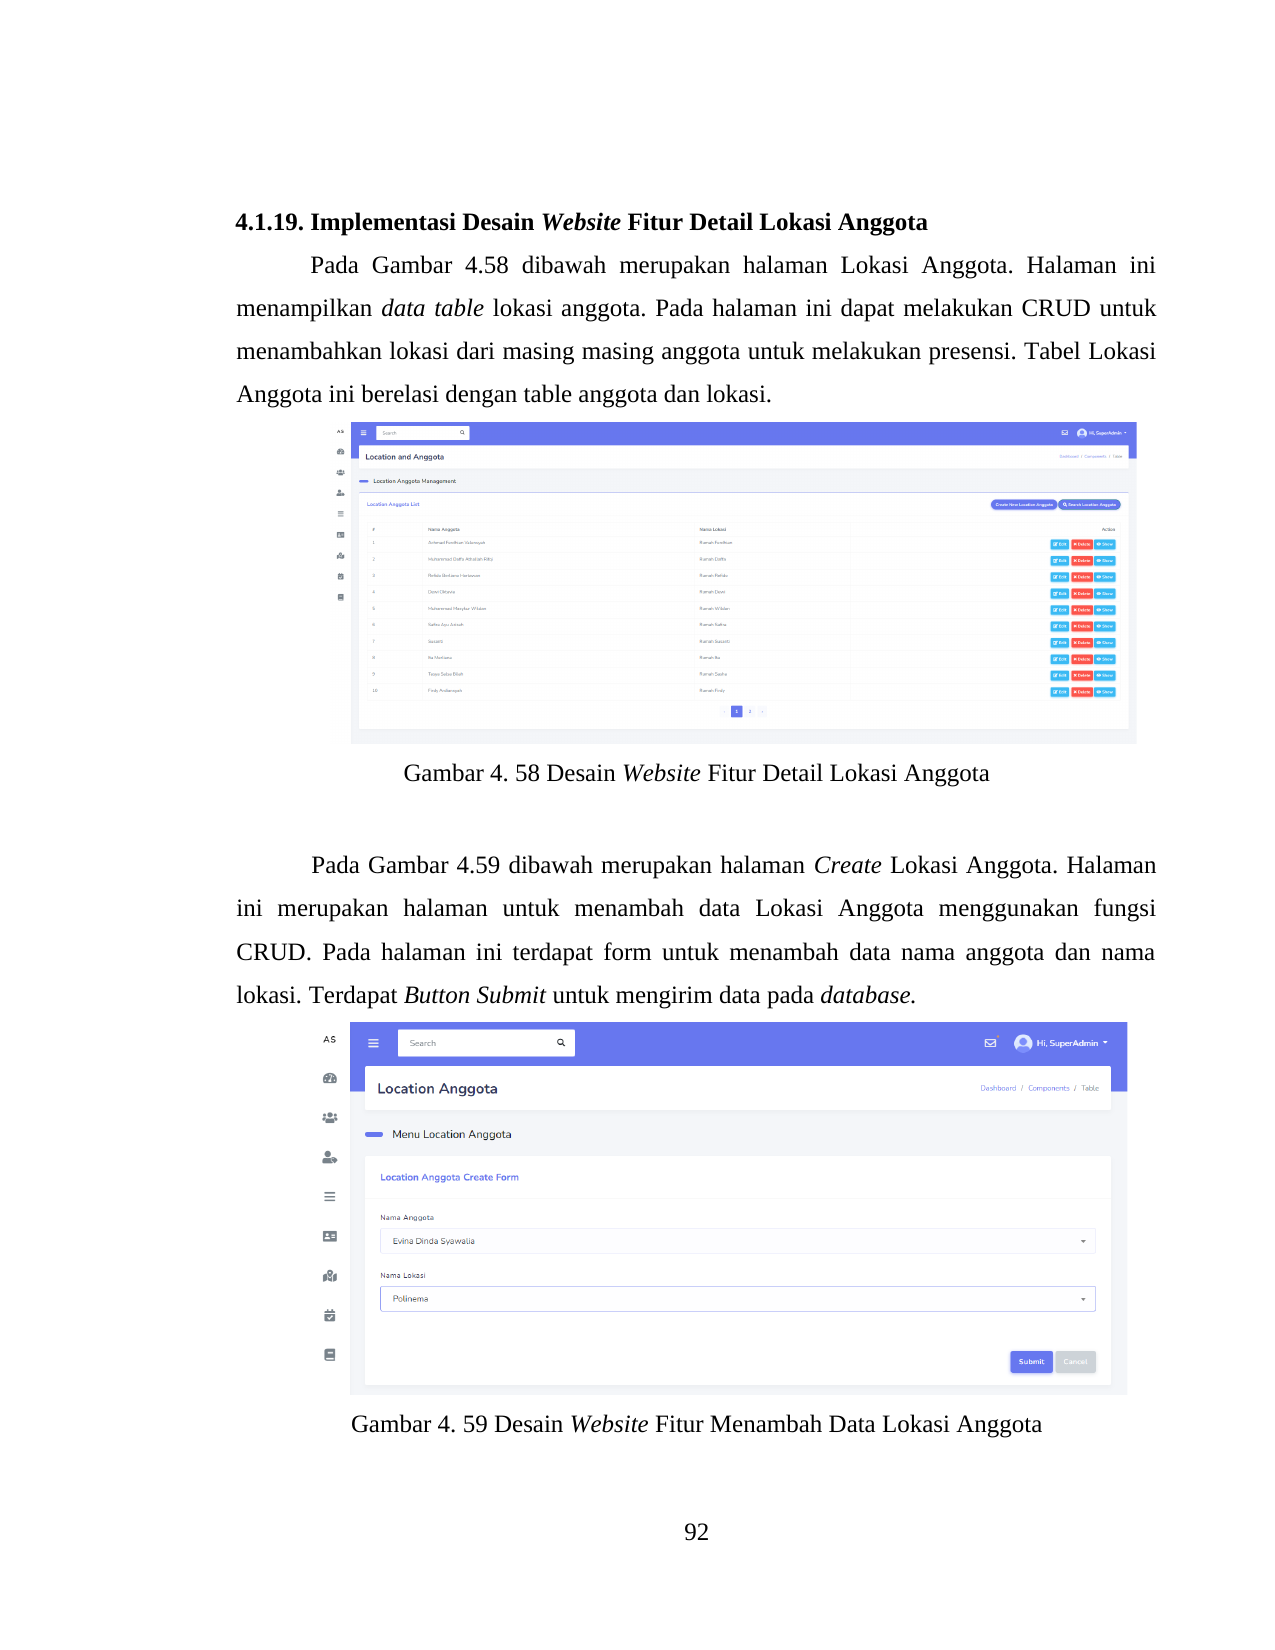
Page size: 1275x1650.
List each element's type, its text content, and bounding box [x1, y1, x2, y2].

text Gambar 4. 59 Desain Website Fitur Menambah Data Lokasi Anggota [236, 1409, 1157, 1438]
text Pada Gambar 4.59 dibawah merupakan halaman Create Lokasi Anggota. Halaman ini merupakan halaman untuk menambah data Lokasi Anggota menggunakan fungsi CRUD. Pada halaman ini terdapat form untuk menambah data nama anggota dan nama lokasi. Terdapat Button Submit untuk mengirim data pada database. [236, 850, 1157, 1008]
picture [330, 422, 1137, 744]
subtitle Implementasi Desain Website Fitur Detail Lokasi Anggota [235, 207, 1157, 236]
picture [310, 1022, 1128, 1395]
text Pada Gambar 4.58 dibawah merupakan halaman Lokasi Anggota. Halaman ini menampilkan data table lokasi anggota. Pada halaman ini dapat melakukan CRUD untuk menambahkan lokasi dari masing masing anggota untuk melakukan presensi. Tabel Lokasi Anggota ini berelasi dengan table anggota dan lokasi. [236, 250, 1157, 408]
text Gambar 4. 58 Desain Website Fitur Detail Lokasi Anggota [236, 758, 1157, 786]
